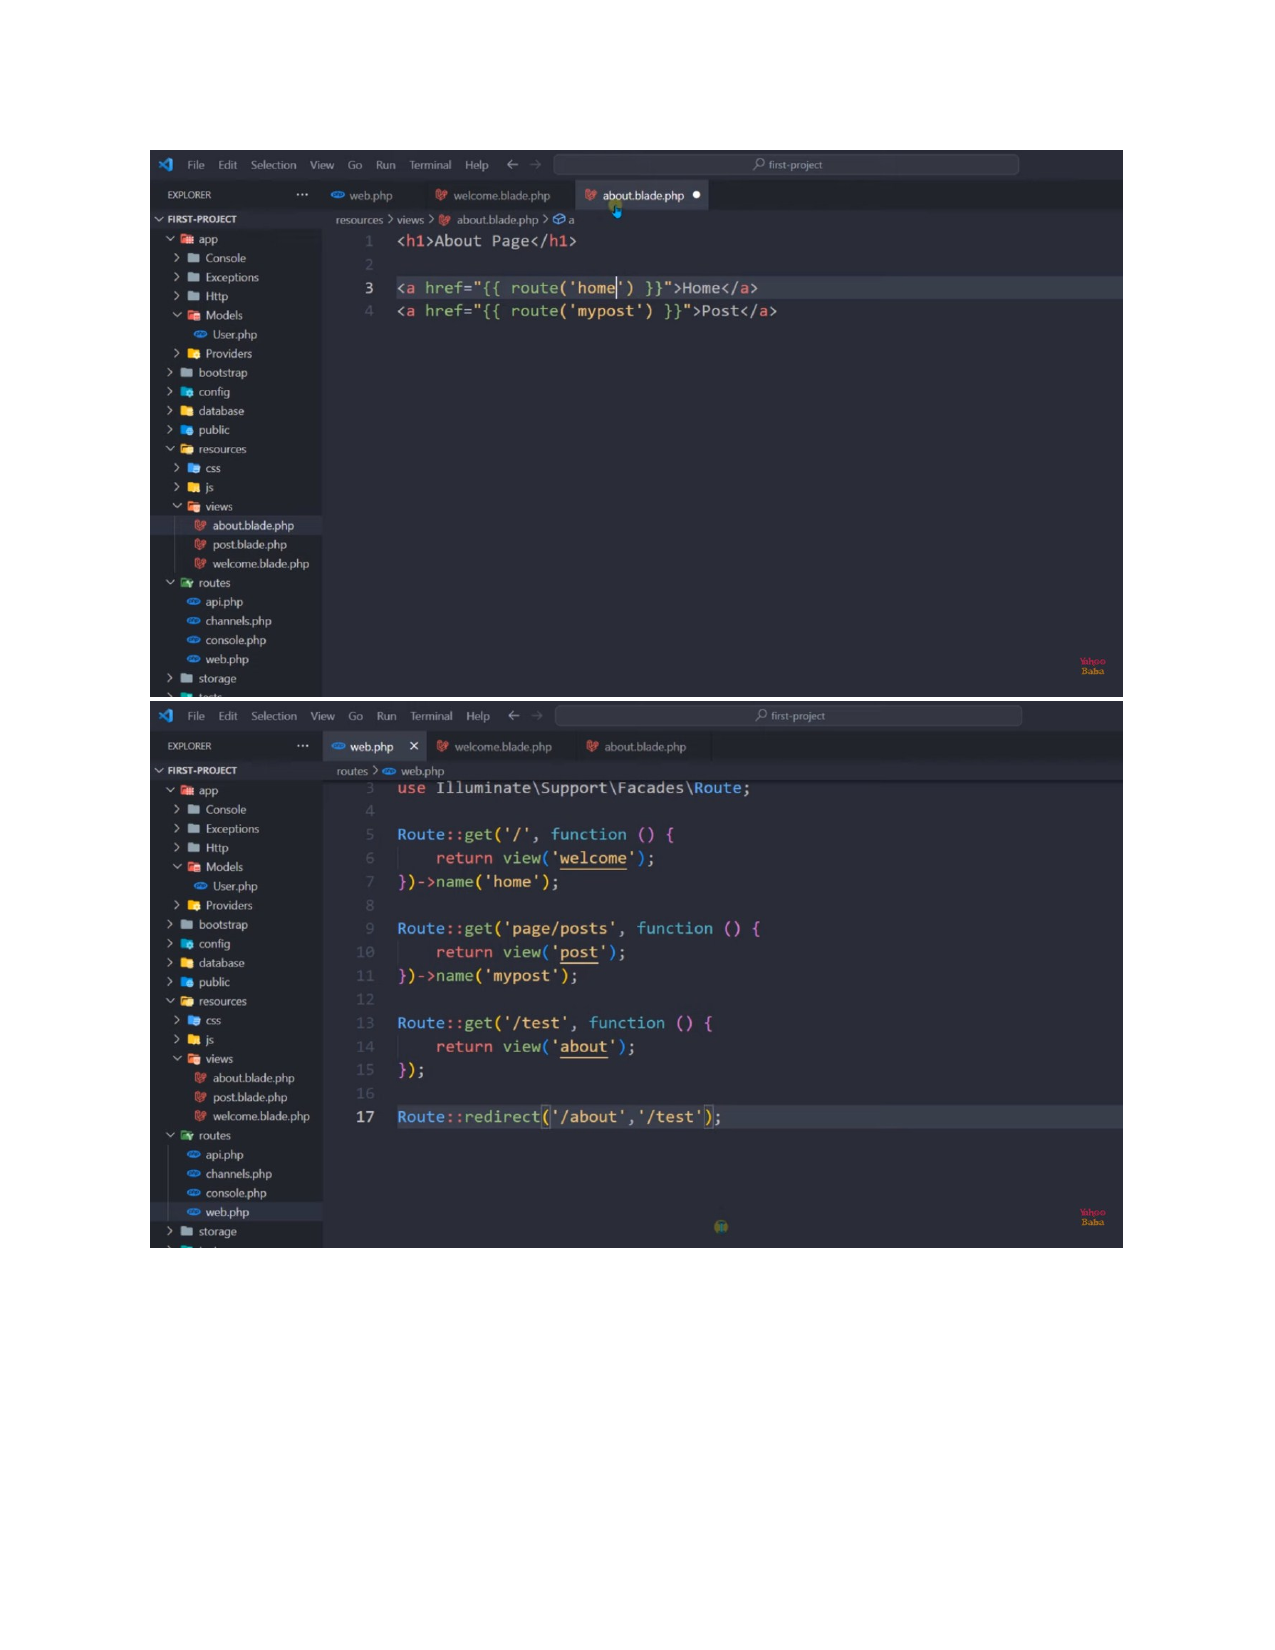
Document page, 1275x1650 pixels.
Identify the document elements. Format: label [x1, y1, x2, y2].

picture [150, 150, 1123, 697]
picture [150, 701, 1123, 1248]
